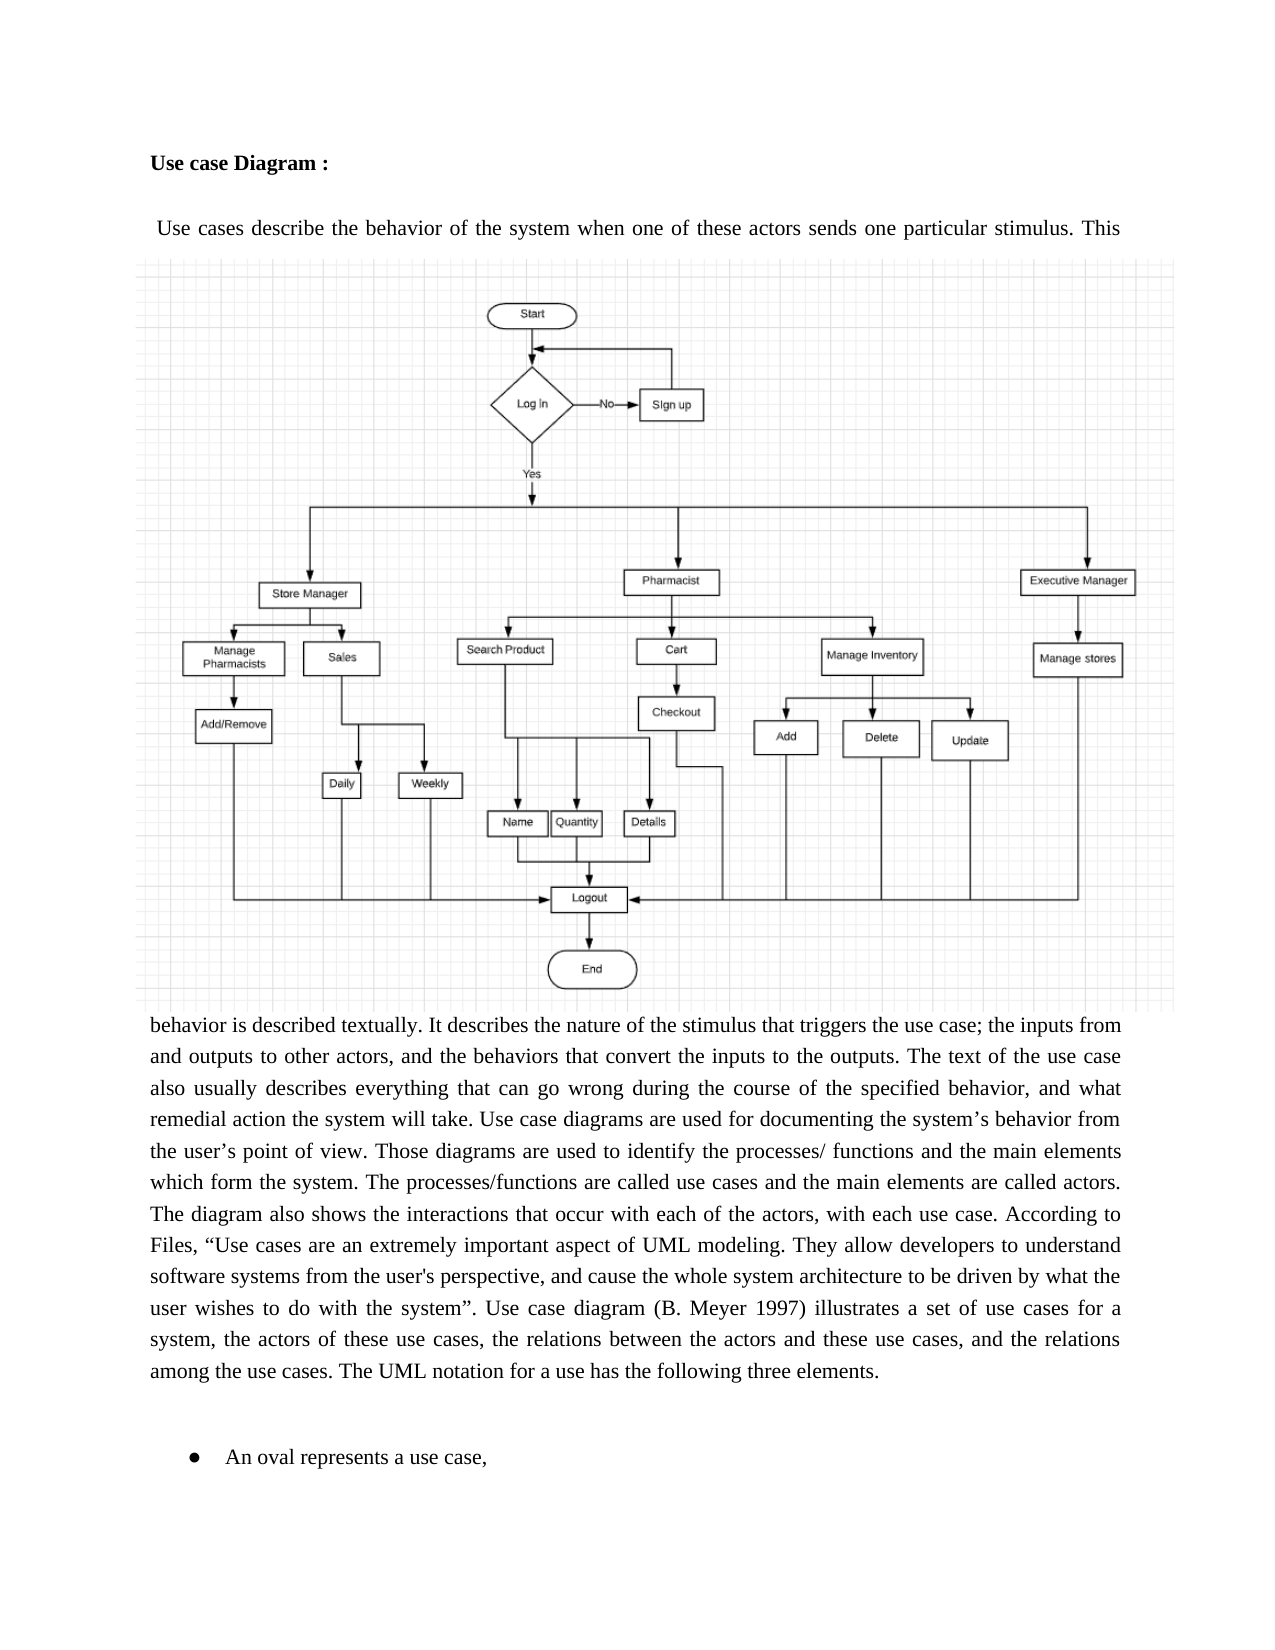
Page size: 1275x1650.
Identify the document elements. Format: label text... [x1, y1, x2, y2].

list An oval represents a use case, [187, 1443, 1125, 1470]
picture [135, 259, 1175, 1012]
text Use cases describe the behavior of the system when one of these actors sends one particular stimulus. This behavior is described textually. It describes the nature of the stimulus that triggers the use case; the inputs from and outputs to other actors, and the behaviors that convert the inputs to the outputs. The text of the use case also usually describes everything that can go wrong during the course of the specified behavior, and what remedial action the system will take. Use case diagrams are used for documenting the system’s behavior from the user’s point of view. Those diagrams are used to identify the processes/ functions and the main elements which form the system. The processes/functions are called use cases and the main elements are called actors. The diagram also shows the interactions that occur with each of the actors, with each use case. According to Files, “Use cases are an extremely important aspect of UML modeling. They allow developers to understand software systems from the user's perspective, and cause the whole system architecture to be driven by what the user wishes to do with the system”. Use case diagram (B. Meyer 1997) illustrates a set of use cases for a system, the actors of these use cases, the relations between the actors and these use cases, and the relations among the use cases. The UML notation for a use has the following three elements. [150, 1012, 1123, 1383]
text Use case Diagram : [150, 150, 1125, 175]
